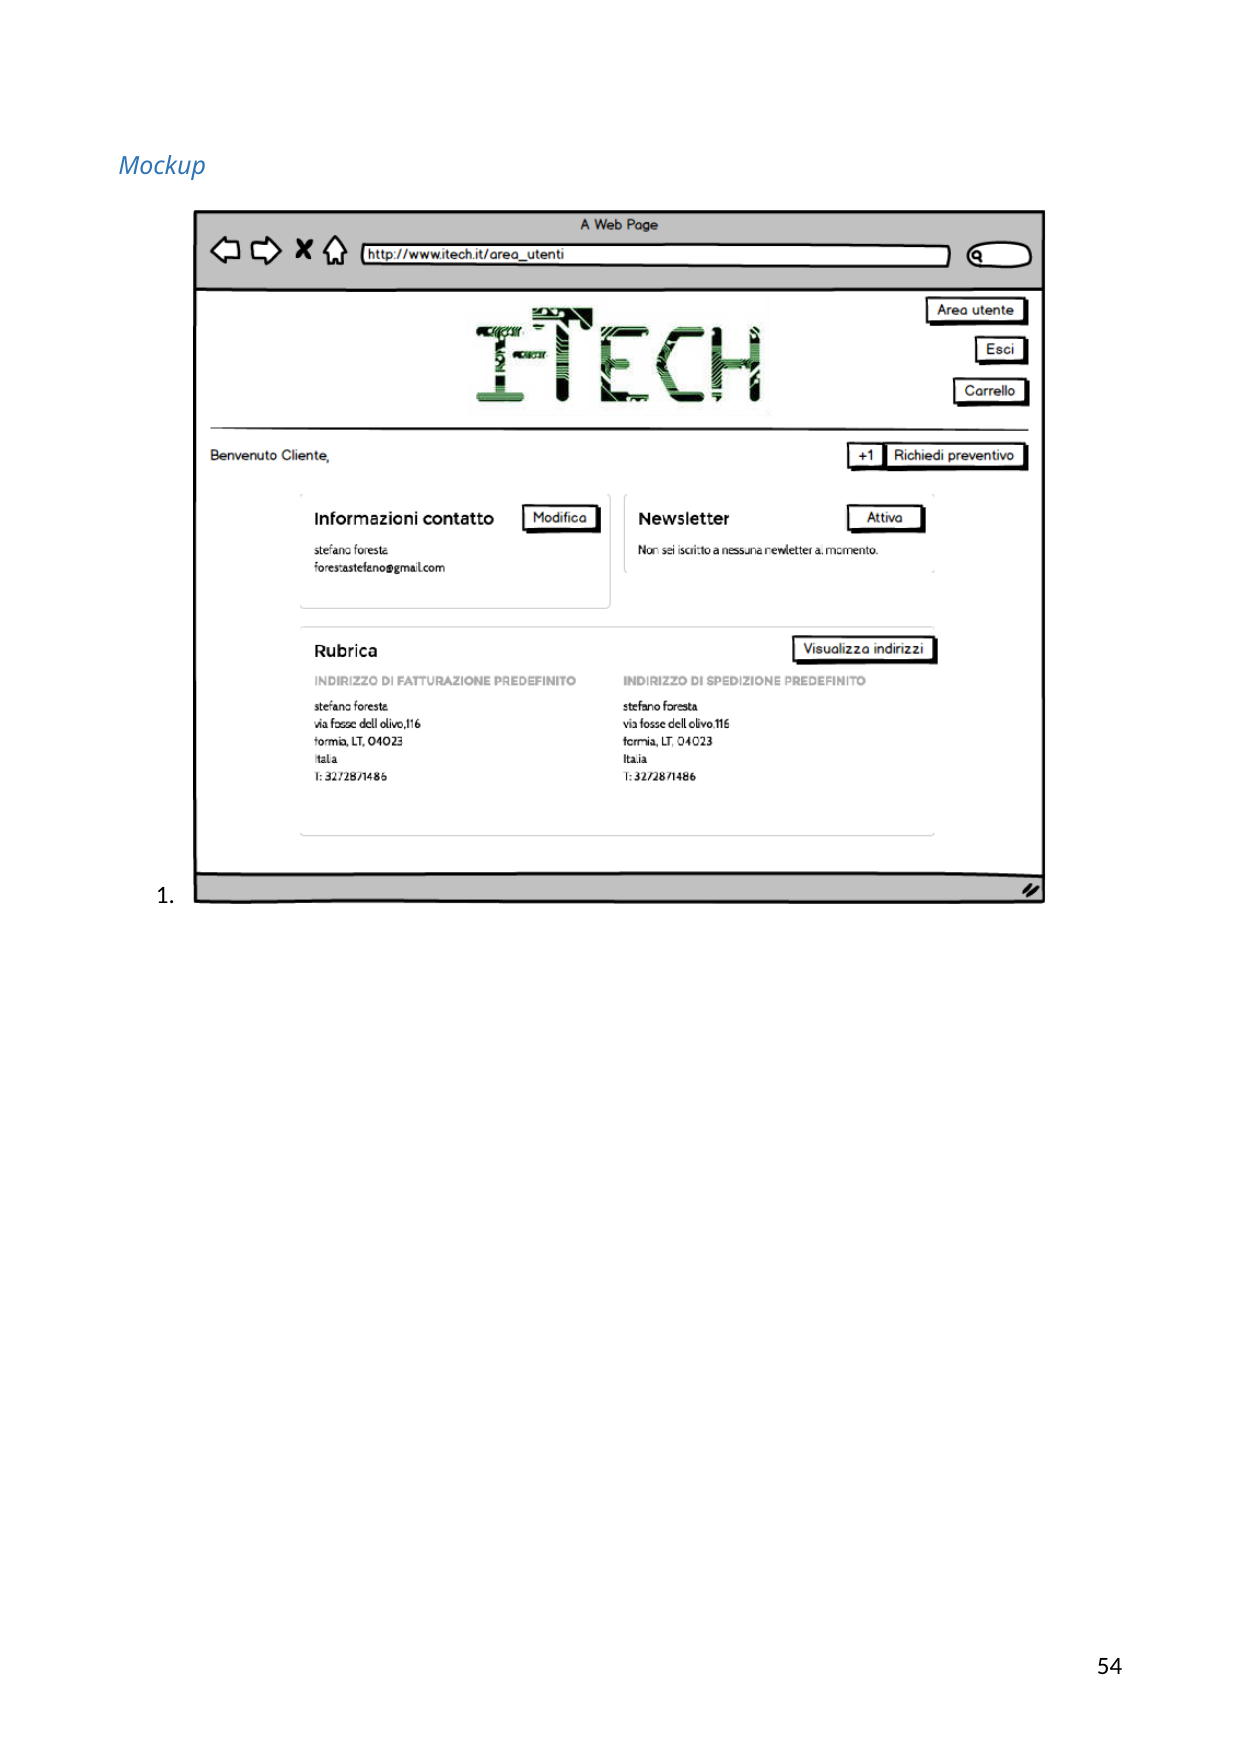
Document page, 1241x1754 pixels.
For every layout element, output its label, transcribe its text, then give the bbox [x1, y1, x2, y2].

picture [193, 210, 1045, 904]
subtitle Mockup [118, 148, 1122, 182]
